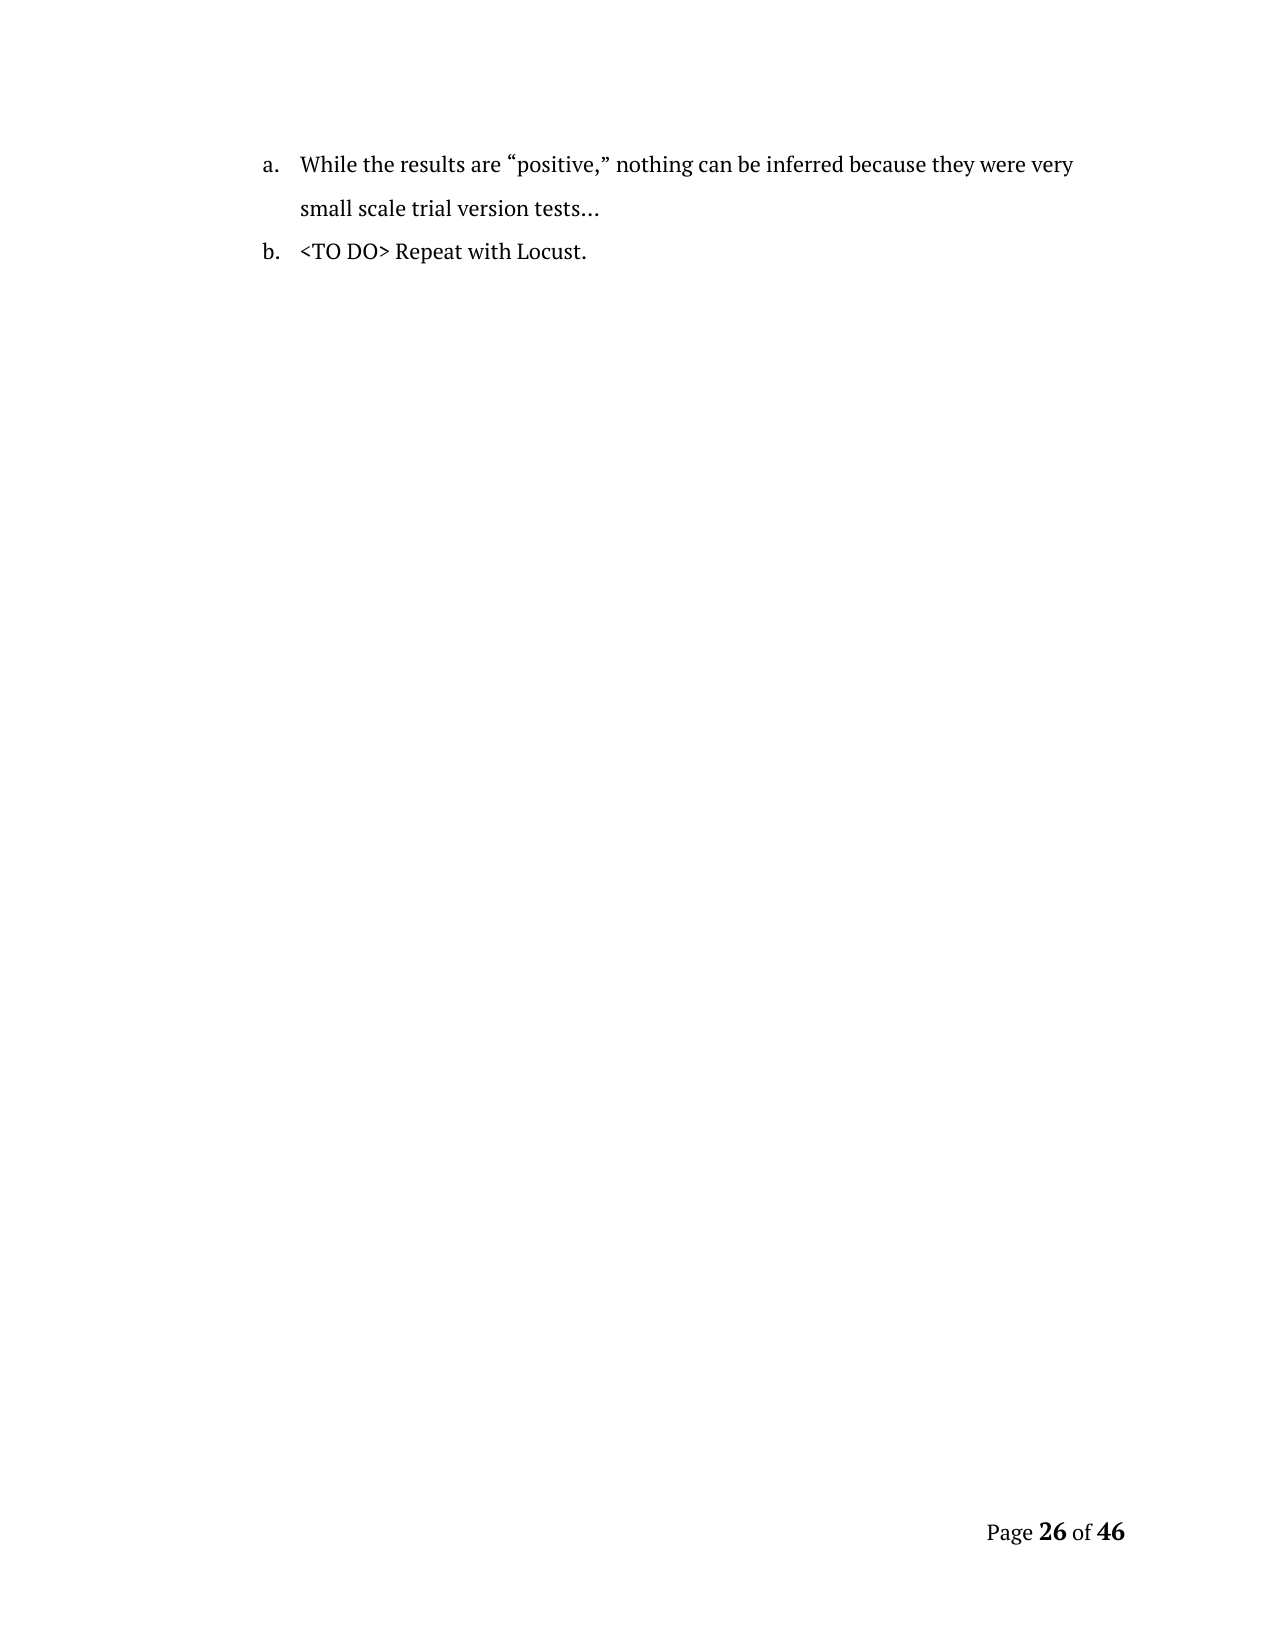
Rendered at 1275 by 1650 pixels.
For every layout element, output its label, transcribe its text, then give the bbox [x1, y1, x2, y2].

list While the results are “positive,” nothing can be inferred because they were very small scale trial version tests… [262, 150, 1125, 222]
list <TO DO> Repeat with Locust. [262, 237, 1125, 266]
